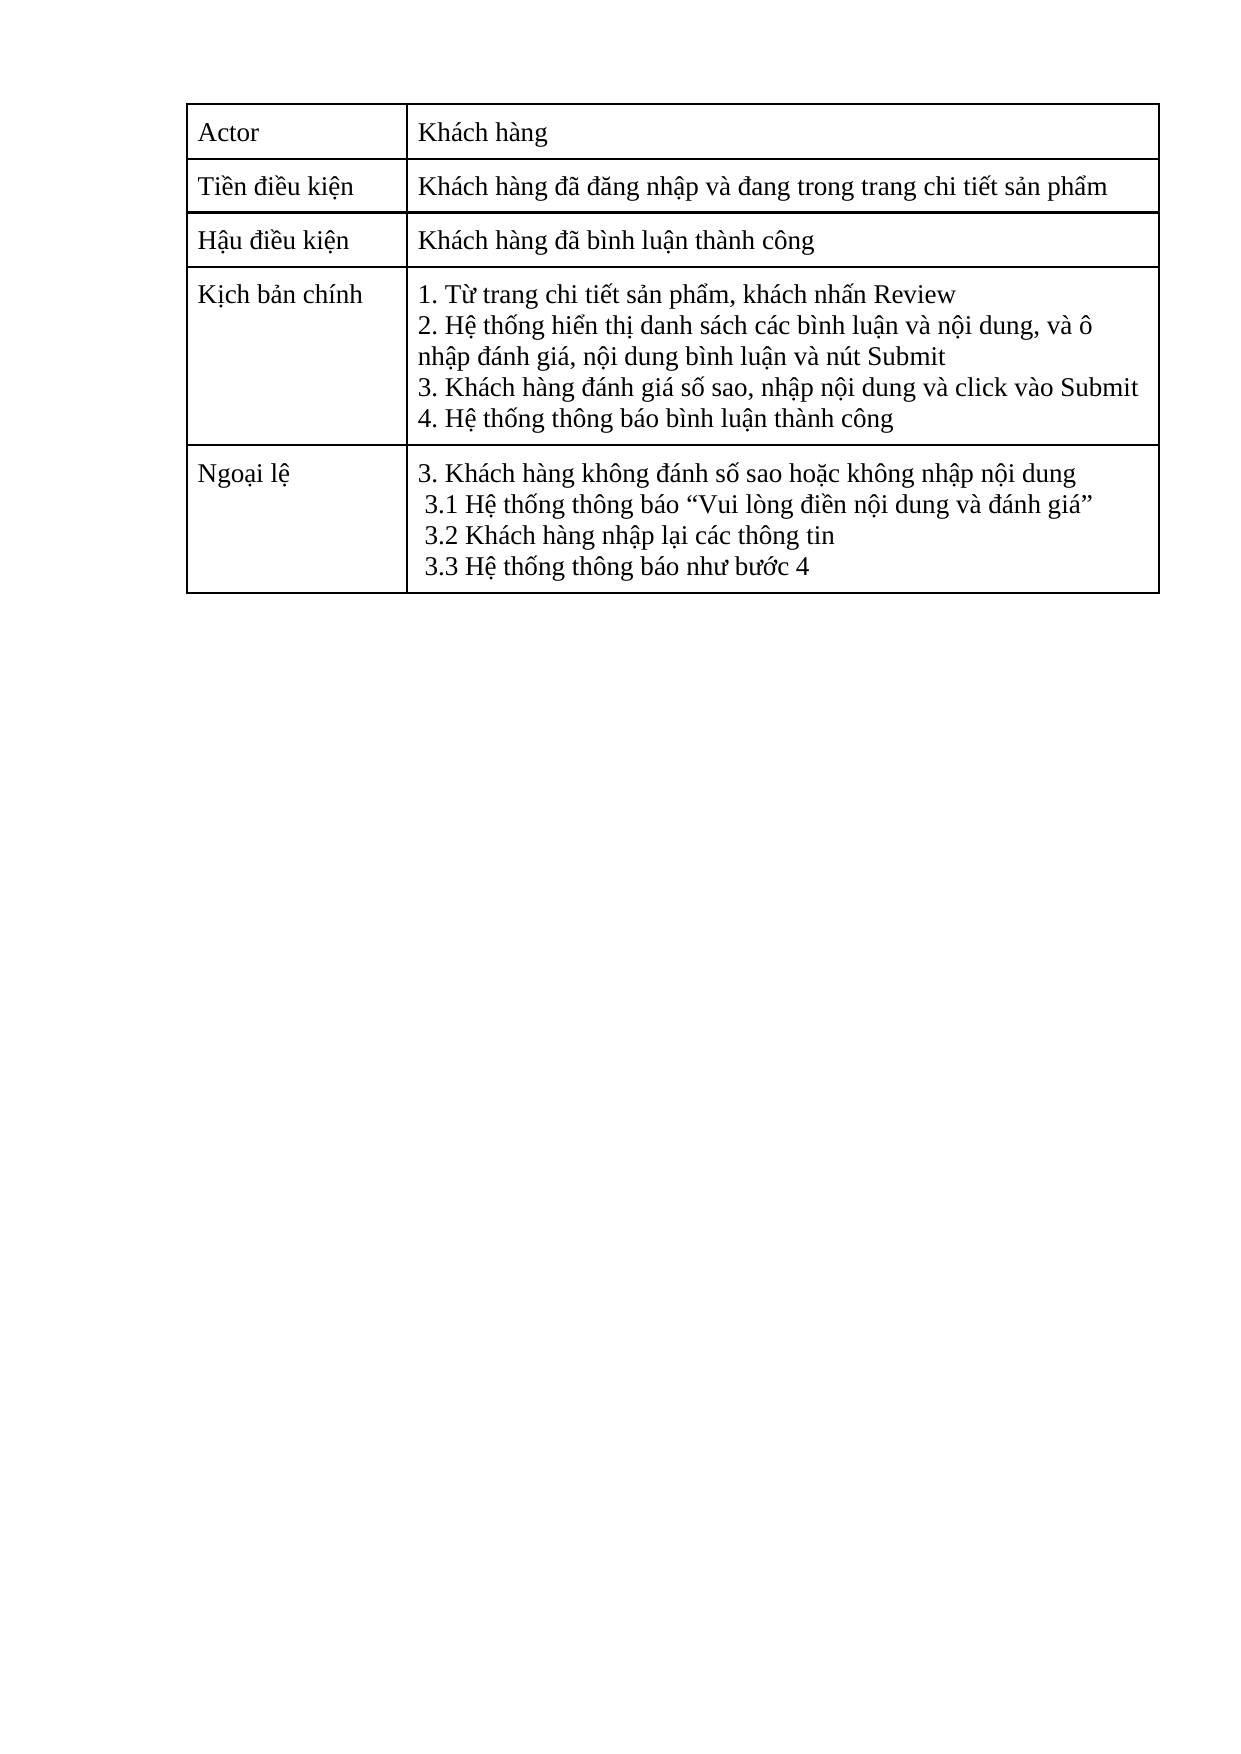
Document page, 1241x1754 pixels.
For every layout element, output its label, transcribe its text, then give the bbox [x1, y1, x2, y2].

table_cell Kịch bản chính [188, 268, 406, 444]
table_cell Khách hàng đã bình luận thành công [408, 214, 1158, 266]
table_cell Ngoại lệ [188, 446, 406, 592]
table_cell 1. Từ trang chi tiết sản phẩm, khách nhấn Review 2. Hệ thống hiển thị danh sách các bình luận và nội dung, và ô nhập đánh giá, nội dung bình luận và nút Submit 3. Khách hàng đánh giá số sao, nhập nội dung và click vào Submit 4. Hệ thống thông báo bình luận thành công [408, 268, 1158, 444]
table_cell Tiền điều kiện [188, 160, 406, 211]
table_cell Hậu điều kiện [188, 214, 406, 266]
table_cell Actor [188, 105, 406, 157]
table_cell Khách hàng [408, 105, 1158, 157]
table_cell 3. Khách hàng không đánh số sao hoặc không nhập nội dung 3.1 Hệ thống thông báo “Vui lòng điền nội dung và đánh giá” 3.2 Khách hàng nhập lại các thông tin 3.3 Hệ thống thông báo như bước 4 [408, 446, 1158, 592]
table_cell Khách hàng đã đăng nhập và đang trong trang chi tiết sản phẩm [408, 160, 1158, 211]
